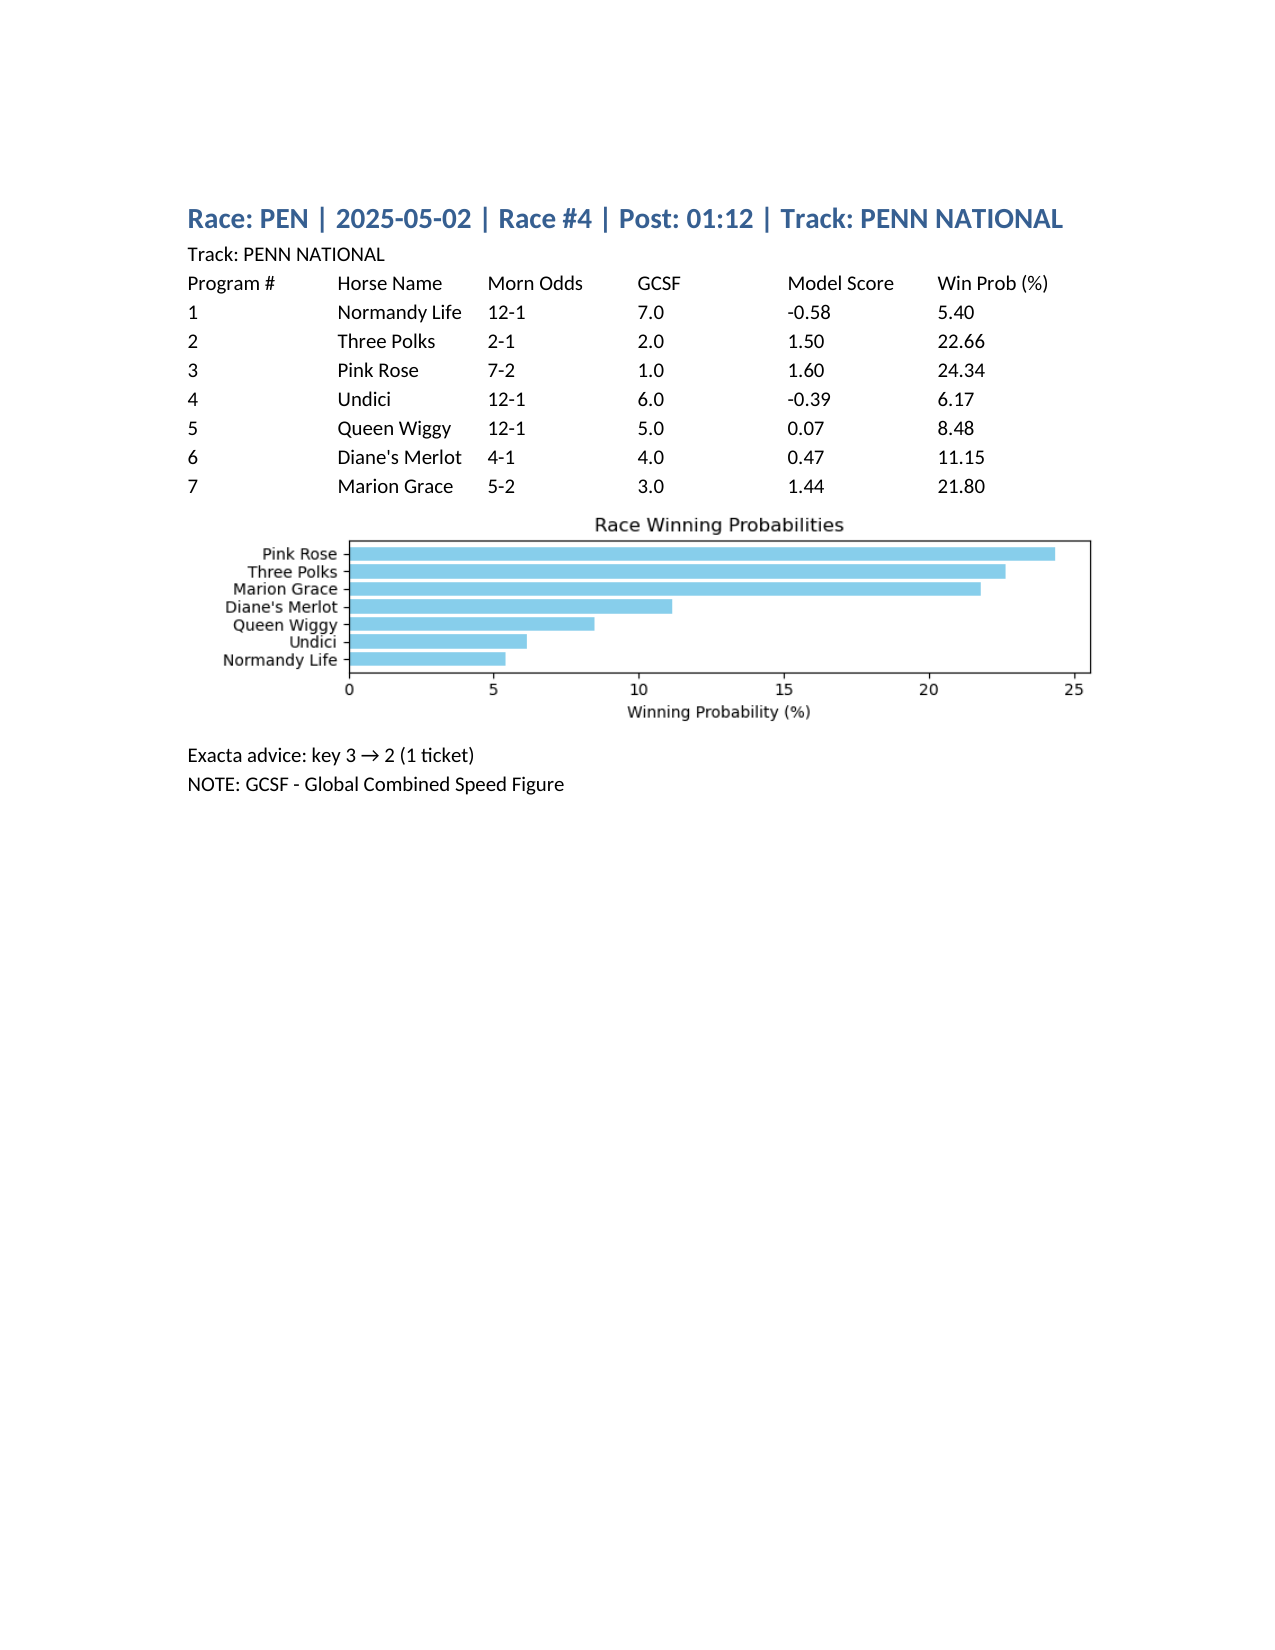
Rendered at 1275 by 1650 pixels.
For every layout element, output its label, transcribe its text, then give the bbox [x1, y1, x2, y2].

text Exacta advice: key 3 → 2 (1 ticket) [187, 742, 1087, 767]
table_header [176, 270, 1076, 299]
text NOTE: GCSF - Global Combined Speed Figure [187, 771, 1087, 796]
picture [206, 501, 1107, 738]
text Track: PENN NATIONAL [187, 241, 1087, 266]
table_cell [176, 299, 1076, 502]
subtitle Race: PEN | 2025-05-02 | Race #4 | Post: 01:12 | Track: PENN NATIONAL [187, 200, 1087, 236]
